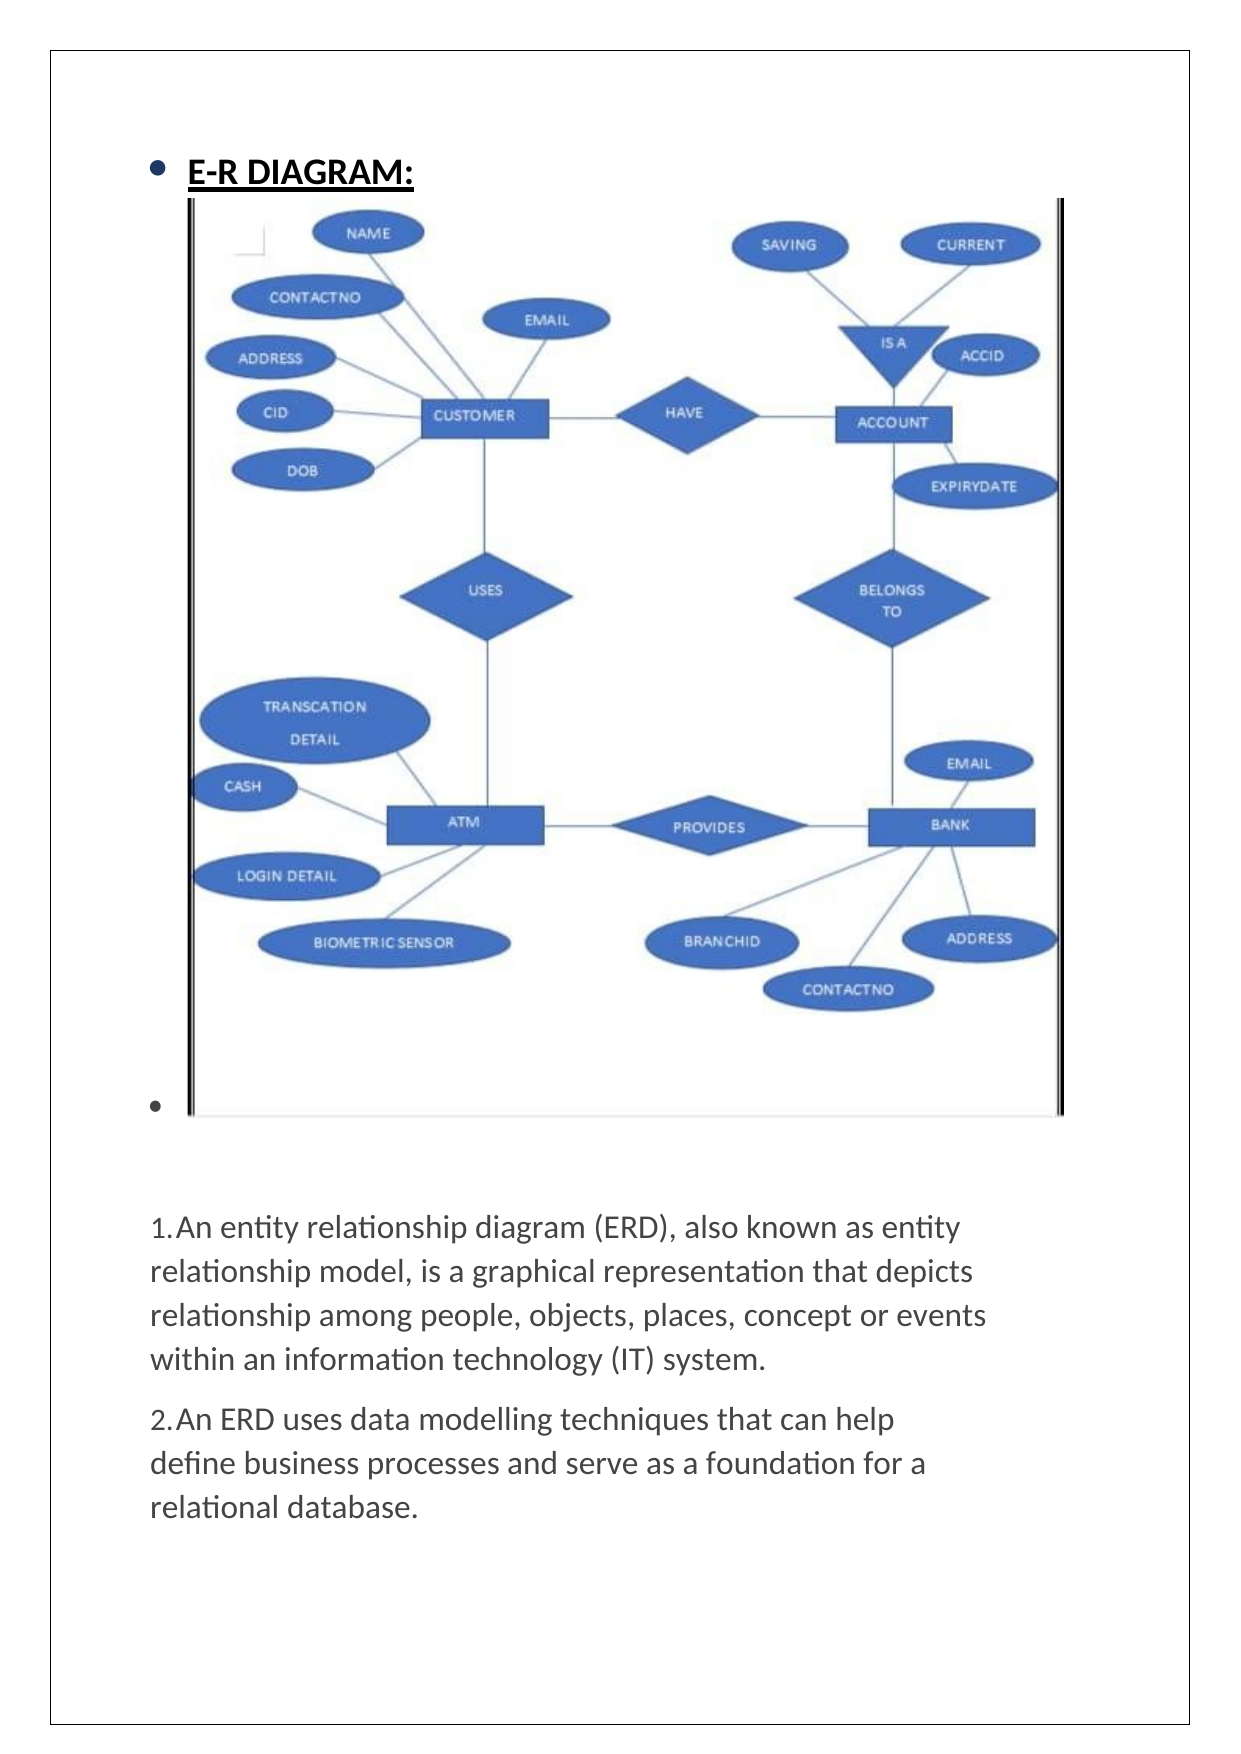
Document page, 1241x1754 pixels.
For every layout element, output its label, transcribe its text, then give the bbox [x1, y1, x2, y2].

picture [187, 198, 1064, 1118]
list An entity relationship diagram (ERD), also known as entity relationship model, is a graphical representation that depicts relationship among people, objects, places, concept or events within an information technology (IT) system. [150, 1206, 1078, 1378]
subtitle E-R DIAGRAM: [150, 148, 1138, 194]
list An ERD uses data modelling techniques that can help define business processes and serve as a foundation for a relational database. [150, 1398, 986, 1527]
